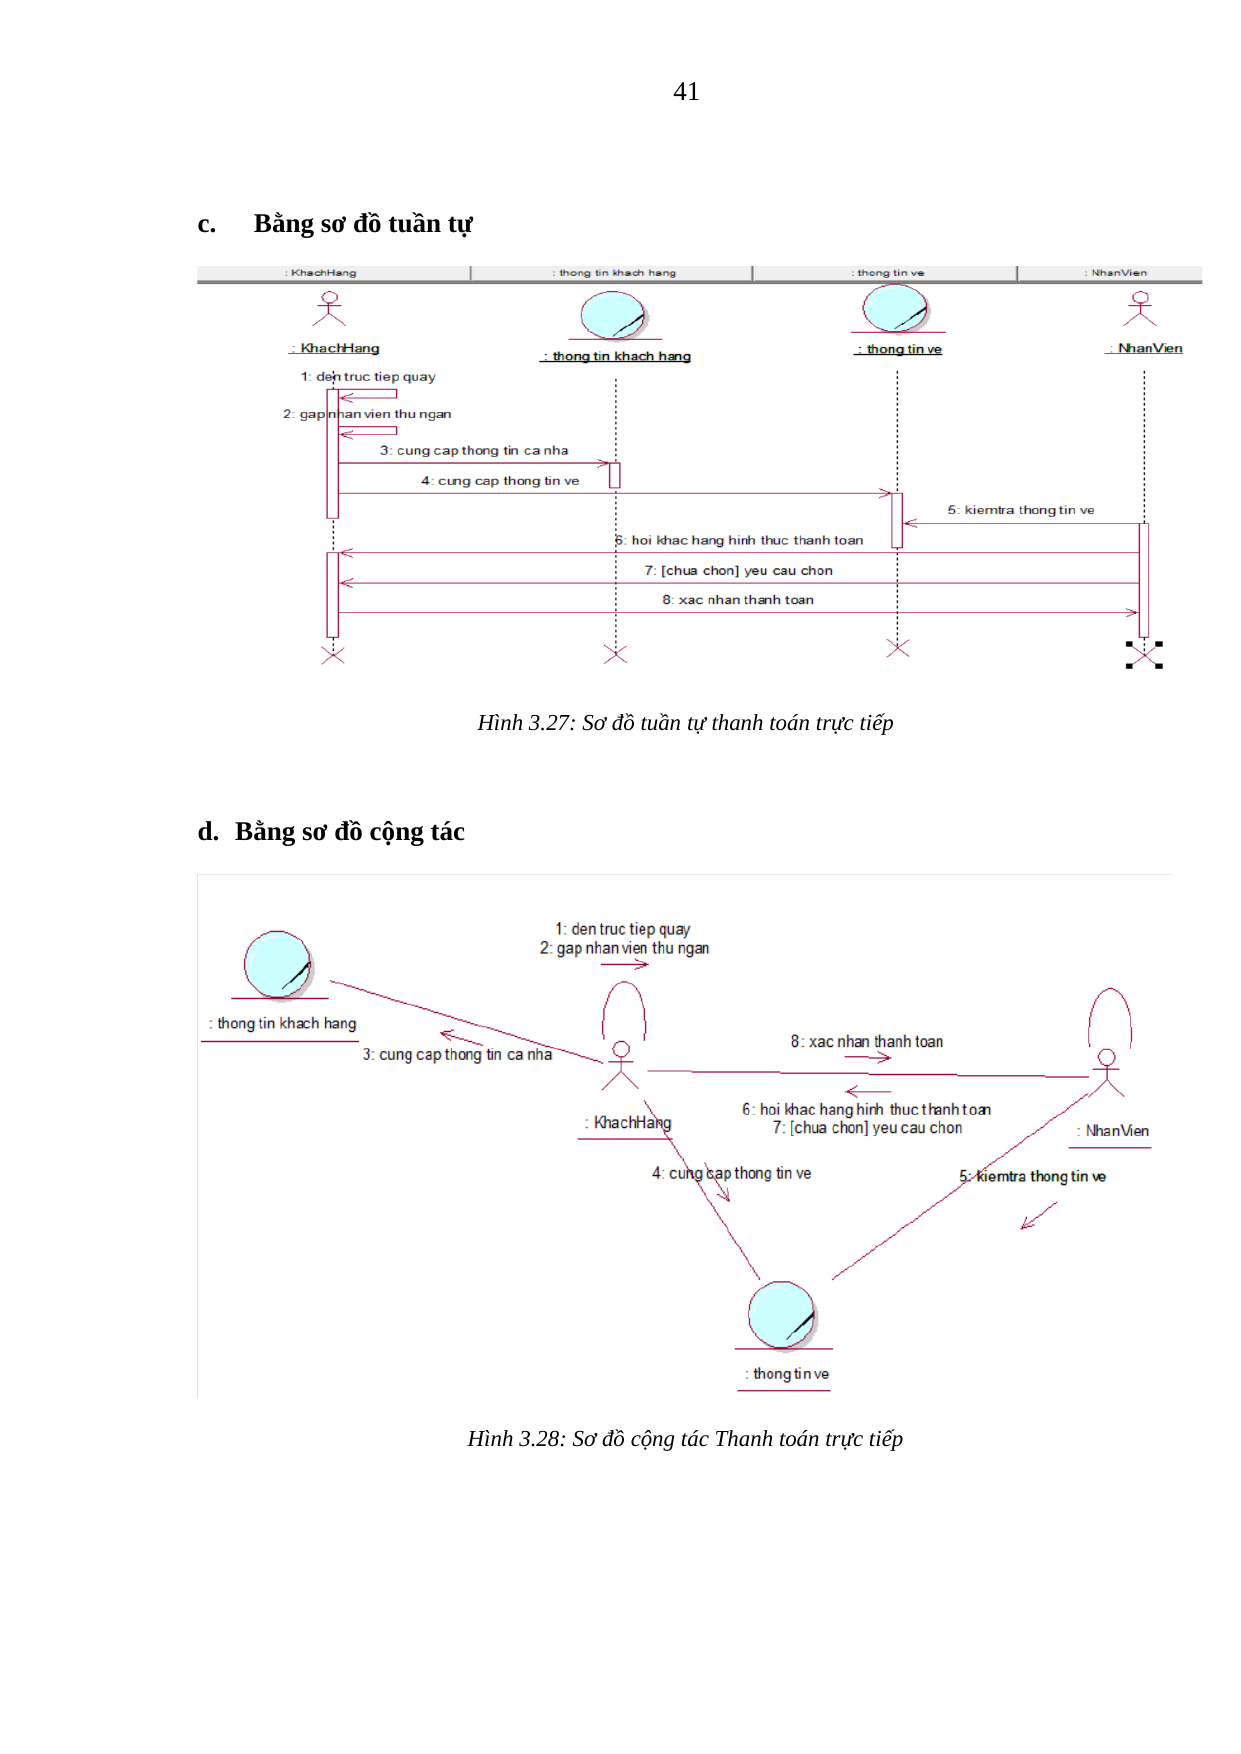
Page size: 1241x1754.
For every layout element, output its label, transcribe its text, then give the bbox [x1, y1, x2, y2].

list Bằng sơ đồ cộng tác [197, 815, 1122, 846]
list Bằng sơ đồ tuần tự [197, 207, 1122, 238]
picture [197, 266, 1203, 681]
picture [197, 874, 1173, 1398]
